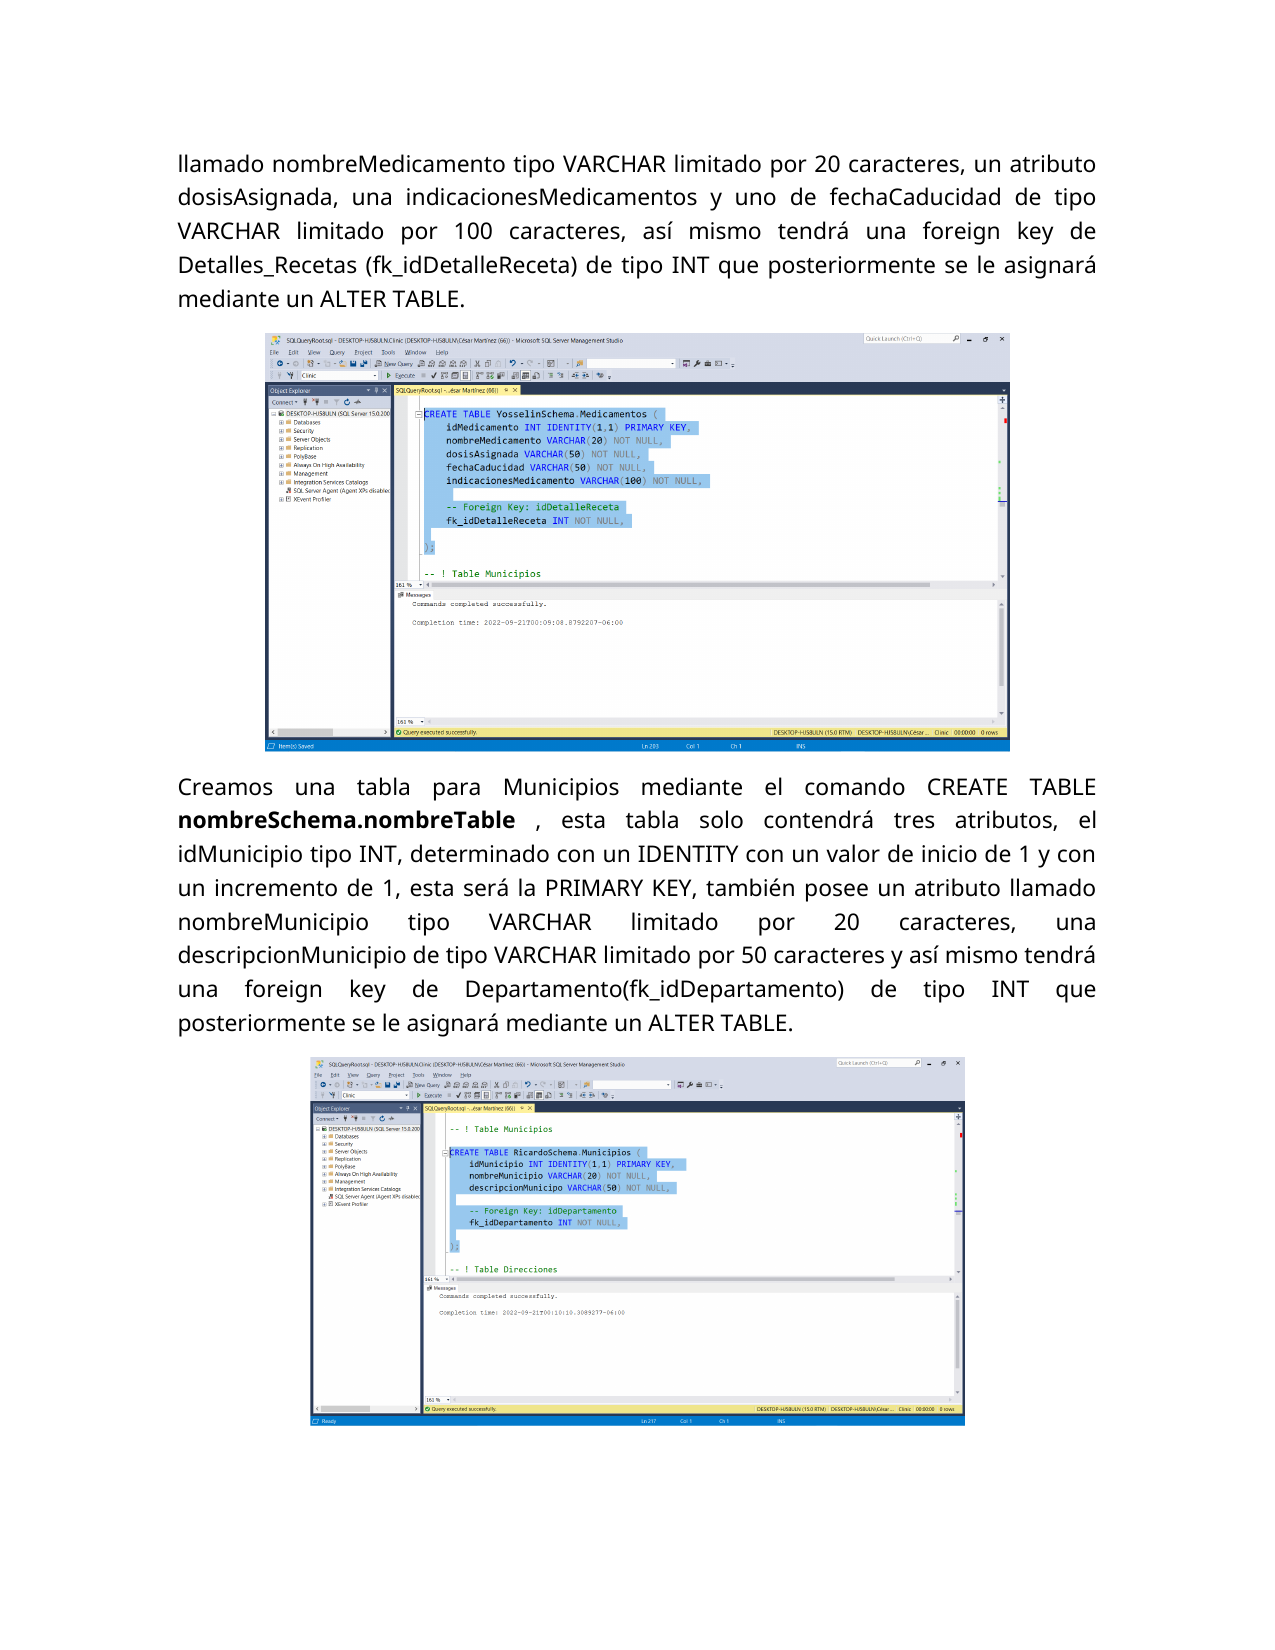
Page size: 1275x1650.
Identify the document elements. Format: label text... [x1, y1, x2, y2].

picture [310, 1057, 965, 1426]
picture [265, 333, 1010, 752]
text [177, 148, 1098, 314]
text Creamos una tabla para Municipios mediante el comando CREATE TABLE nombreSchema.nombreTable , esta tabla solo contendrá tres atributos, el idMunicipio tipo INT, determinado con un IDENTITY con un valor de inicio de 1 y con un incremento de 1, esta será la PRIMARY KEY, también posee un atributo llamado nombreMunicipio tipo VARCHAR limitado por 20 caracteres, una descripcionMunicipio de tipo VARCHAR limitado por 50 caracteres y así mismo tendrá una foreign key de Departamento(fk_idDepartamento) de tipo INT que posteriormente se le asignará mediante un ALTER TABLE. [177, 771, 1098, 1038]
